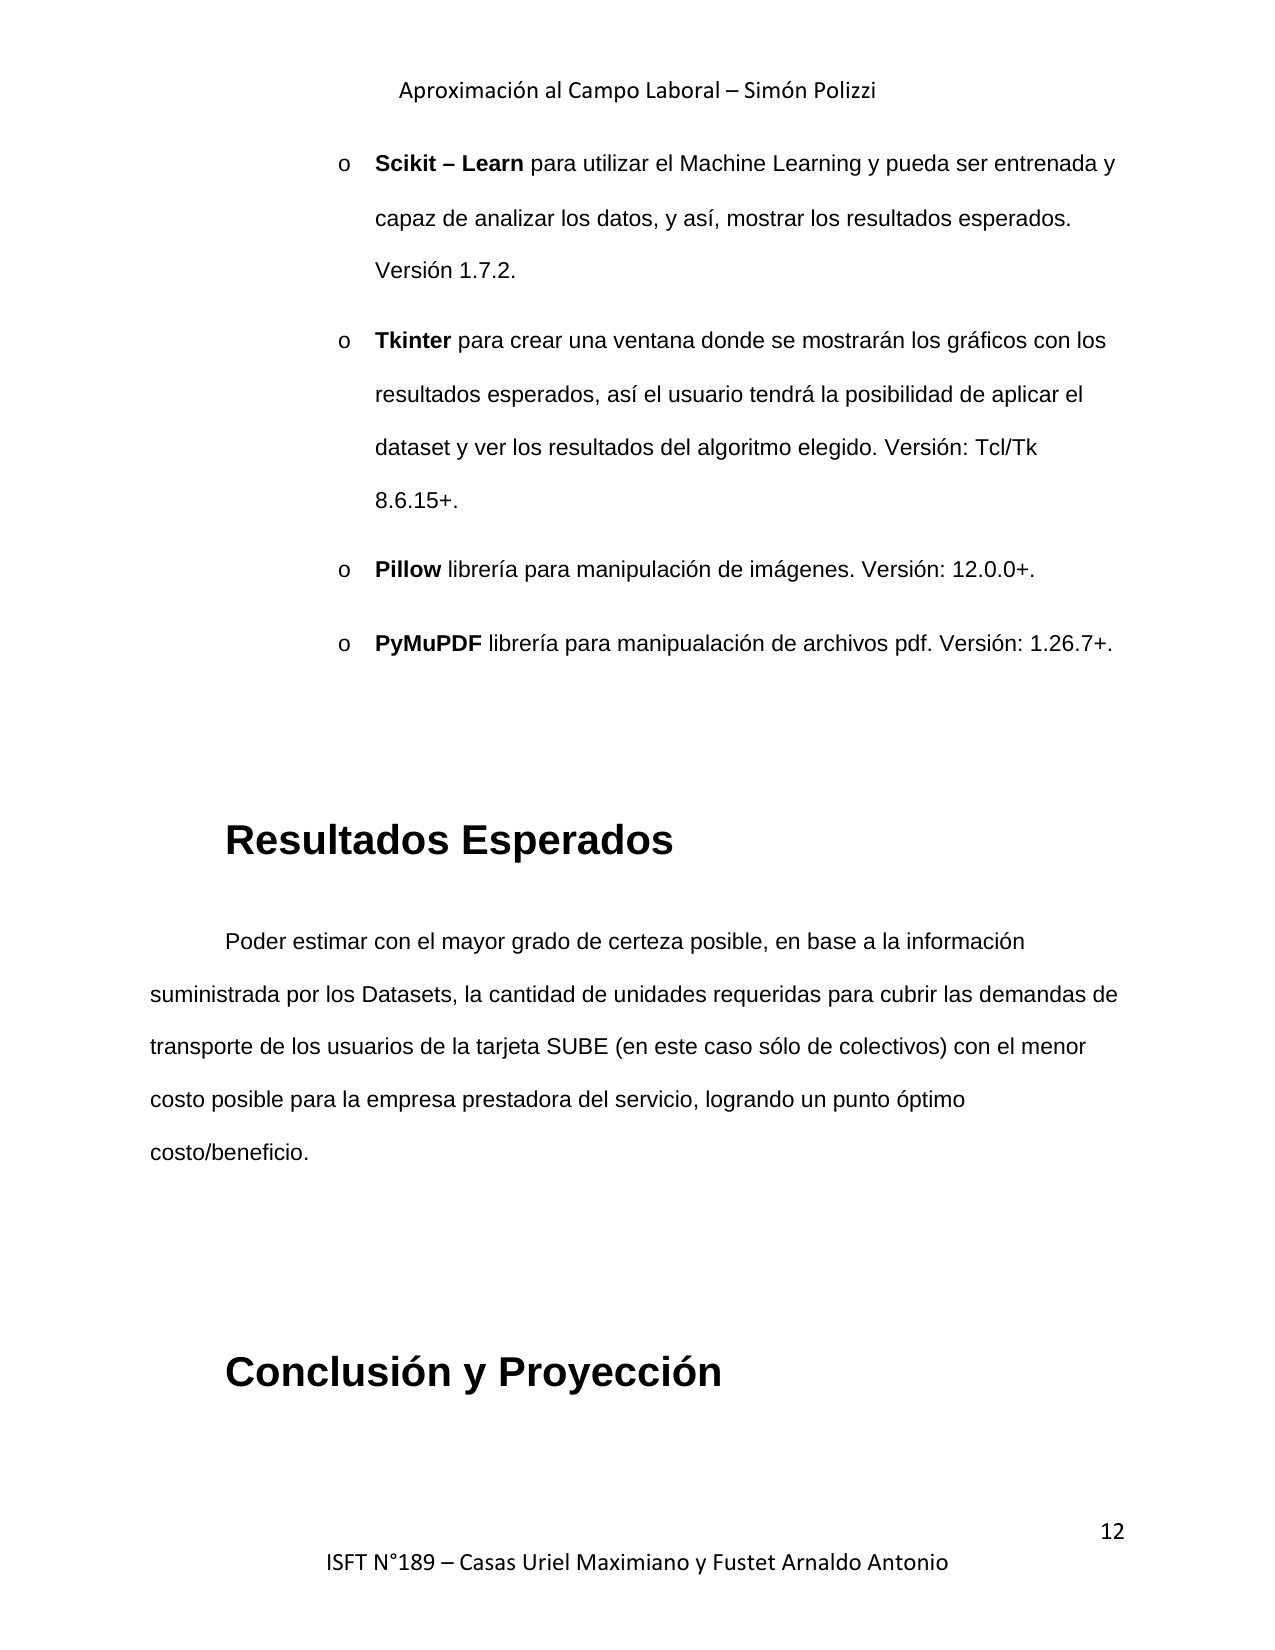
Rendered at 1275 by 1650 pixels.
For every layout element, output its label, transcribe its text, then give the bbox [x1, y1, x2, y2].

text Resultados Esperados [150, 815, 1125, 863]
list Pillow librería para manipulación de imágenes. Versión: 12.0.0+. [337, 556, 1125, 584]
list Tkinter para crear una ventana donde se mostrarán los gráficos con los resultados esperados, así el usuario tendrá la posibilidad de aplicar el dataset y ver los resultados del algoritmo elegido. Versión: Tcl/Tk 8.6.15+. [337, 327, 1125, 513]
text Poder estimar con el mayor grado de certeza posible, en base a la información suministrada por los Datasets, la cantidad de unidades requeridas para cubrir las demandas de transporte de los usuarios de la tarjeta SUBE (en este caso sólo de colectivos) con el menor costo posible para la empresa prestadora del servicio, logrando un punto óptimo costo/beneficio. [150, 928, 1125, 1165]
text Conclusión y Proyección [150, 1347, 1125, 1395]
list Scikit – Learn para utilizar el Machine Learning y pueda ser entrenada y capaz de analizar los datos, y así, mostrar los resultados esperados. Versión 1.7.2. [337, 150, 1125, 284]
list PyMuPDF librería para manipualación de archivos pdf. Versión: 1.26.7+. [337, 629, 1125, 658]
